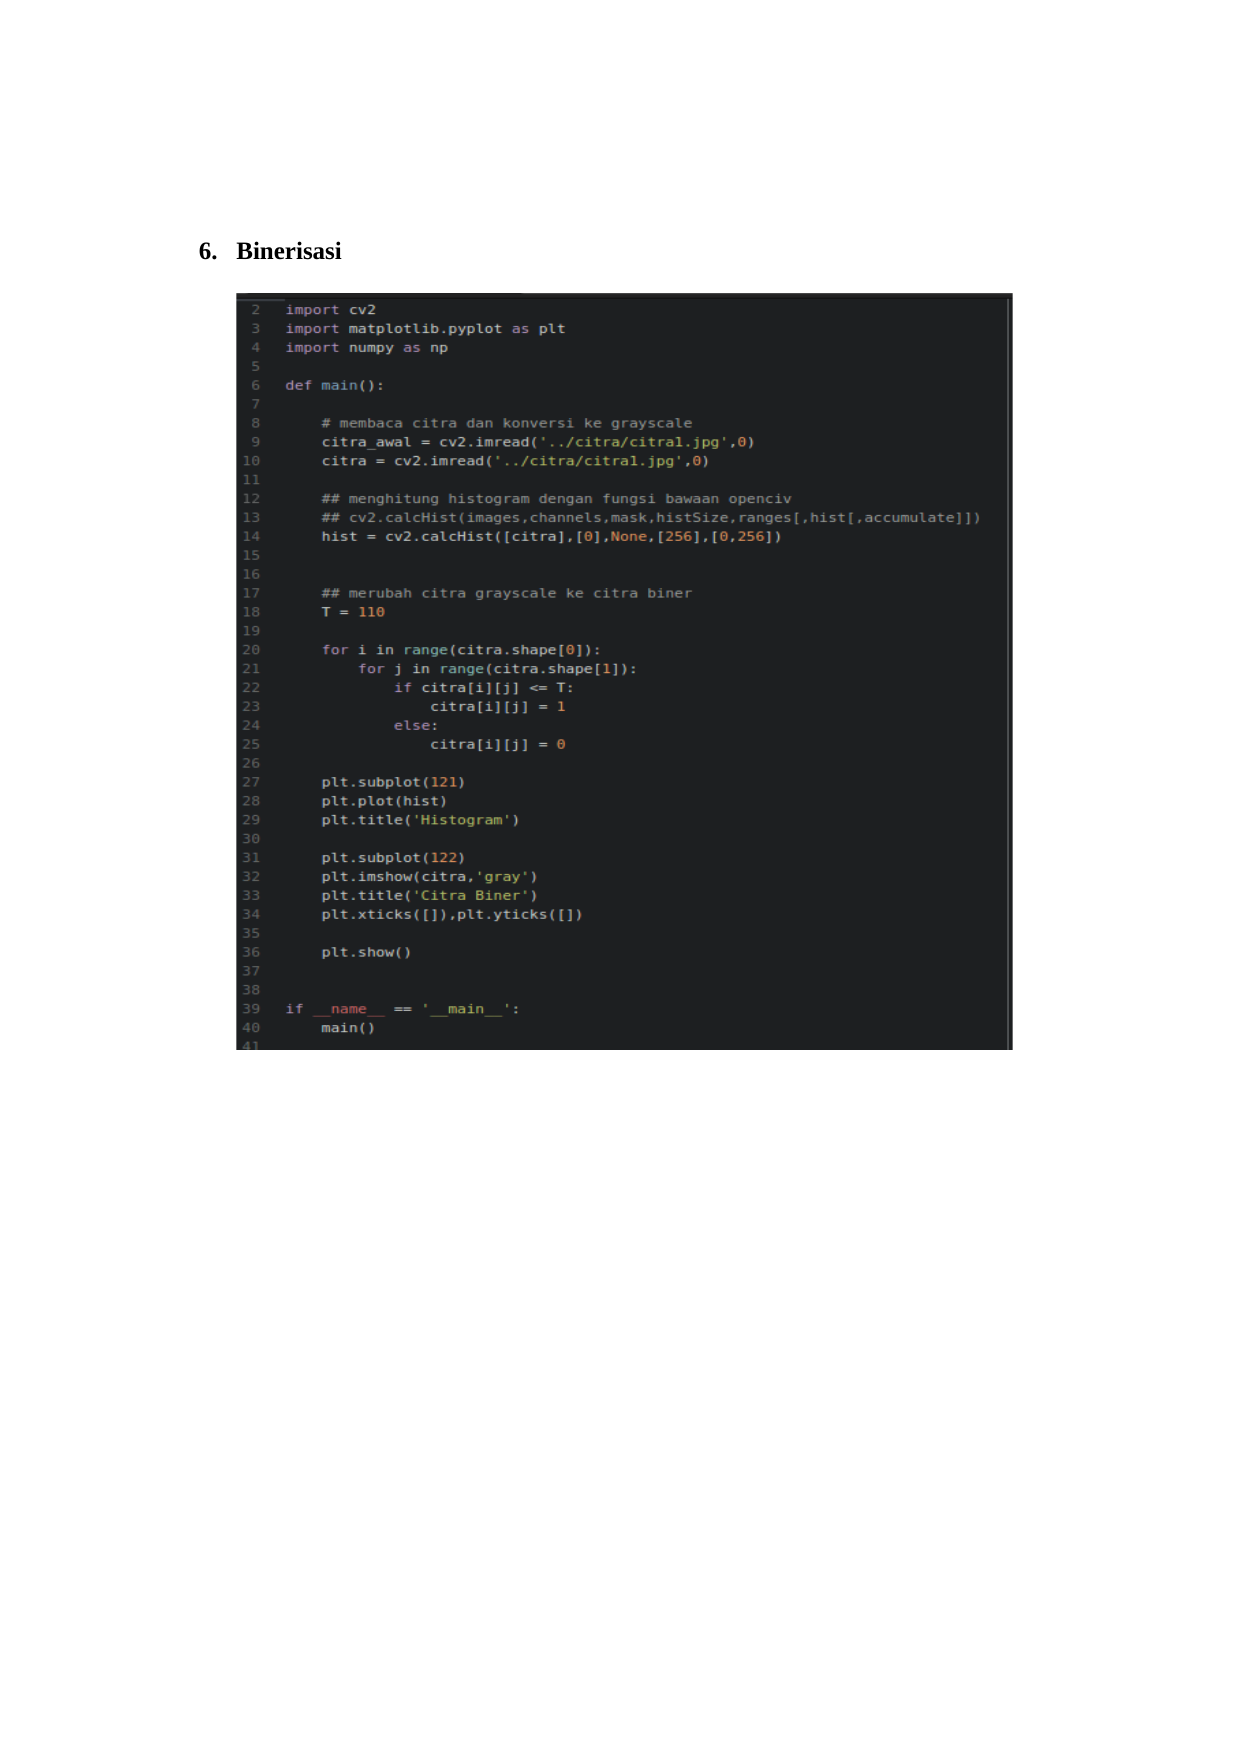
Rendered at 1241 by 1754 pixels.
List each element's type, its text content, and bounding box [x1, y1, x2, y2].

picture [236, 293, 1013, 1050]
list Binerisasi [199, 236, 1063, 265]
